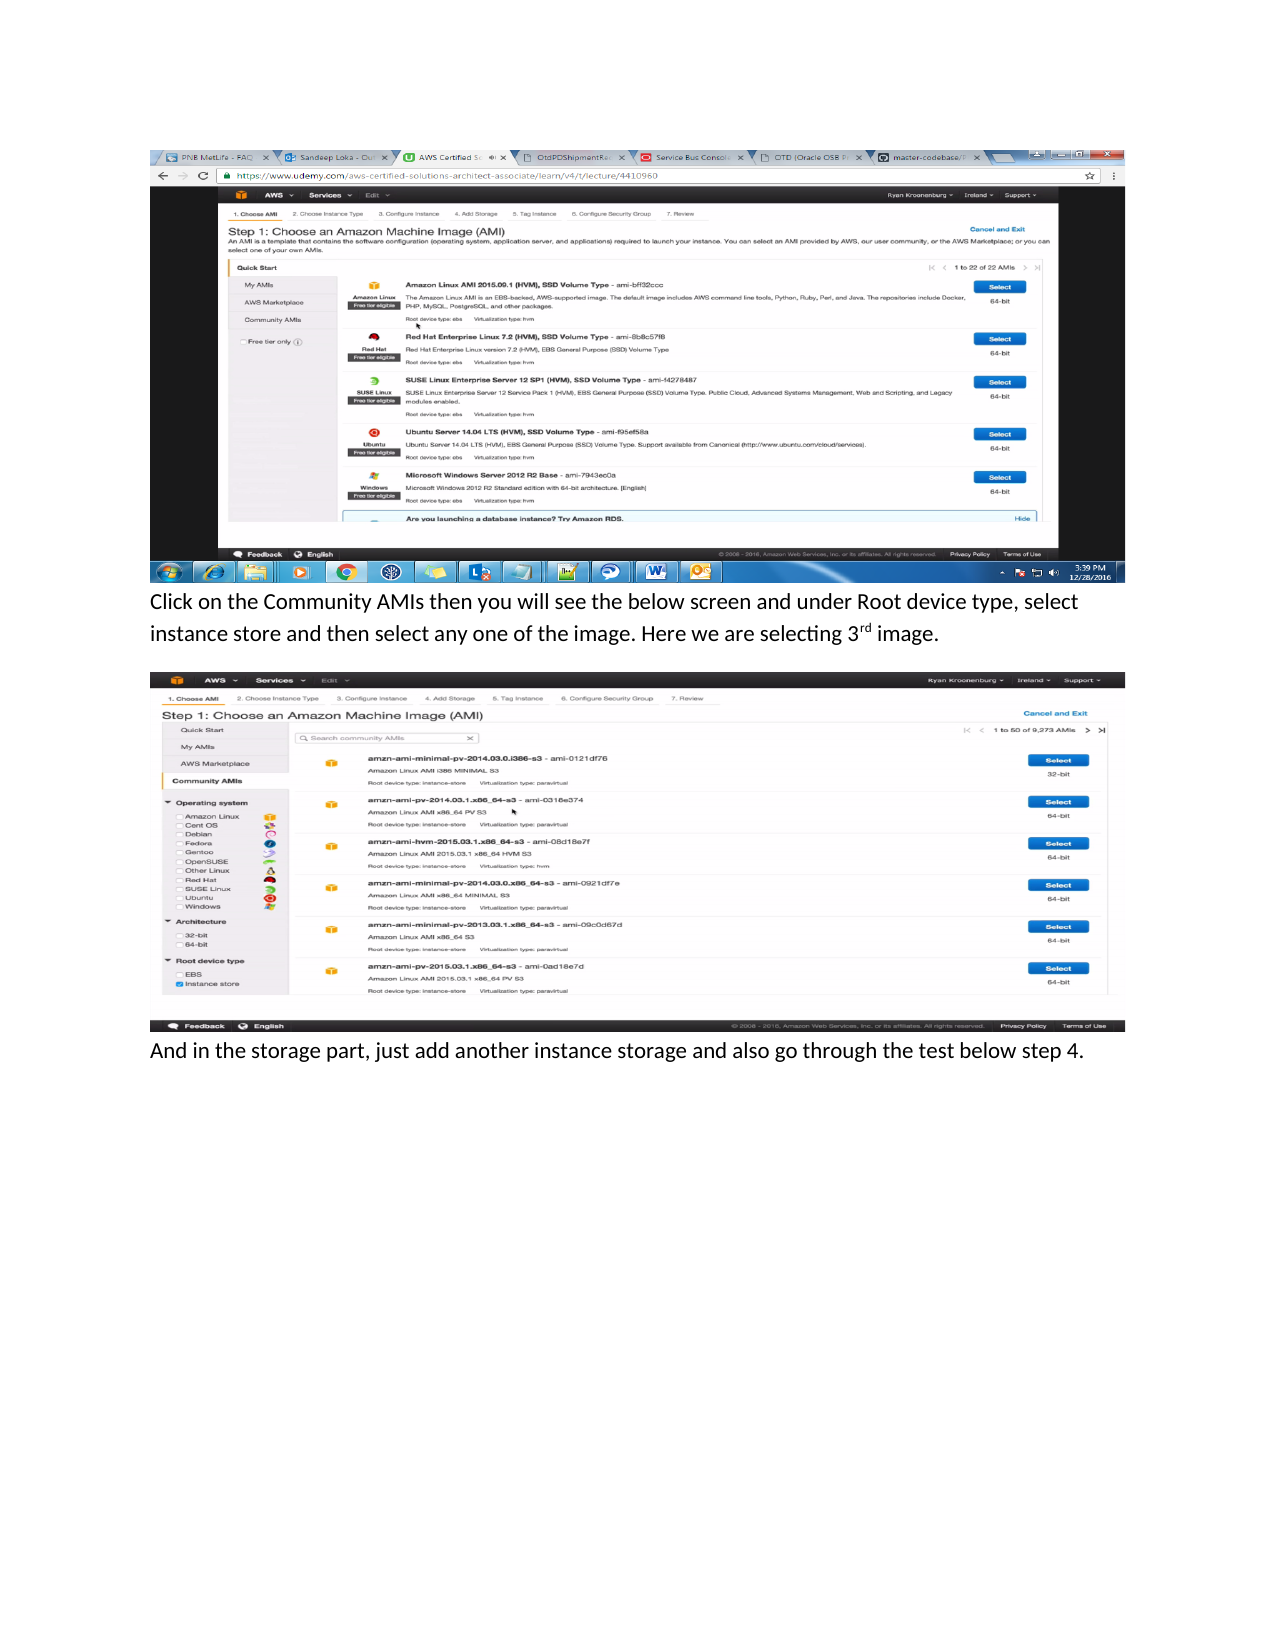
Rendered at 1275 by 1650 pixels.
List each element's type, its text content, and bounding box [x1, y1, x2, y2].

text And in the storage part, just add another instance storage and also go through the test below step 4. [150, 1032, 1125, 1064]
text Click on the Community AMIs then you will see the below screen and under Root device type, select instance store and then select any one of the image. Here we are selecting 3rd image. [150, 583, 1125, 647]
picture [150, 150, 1125, 583]
picture [150, 672, 1125, 1032]
